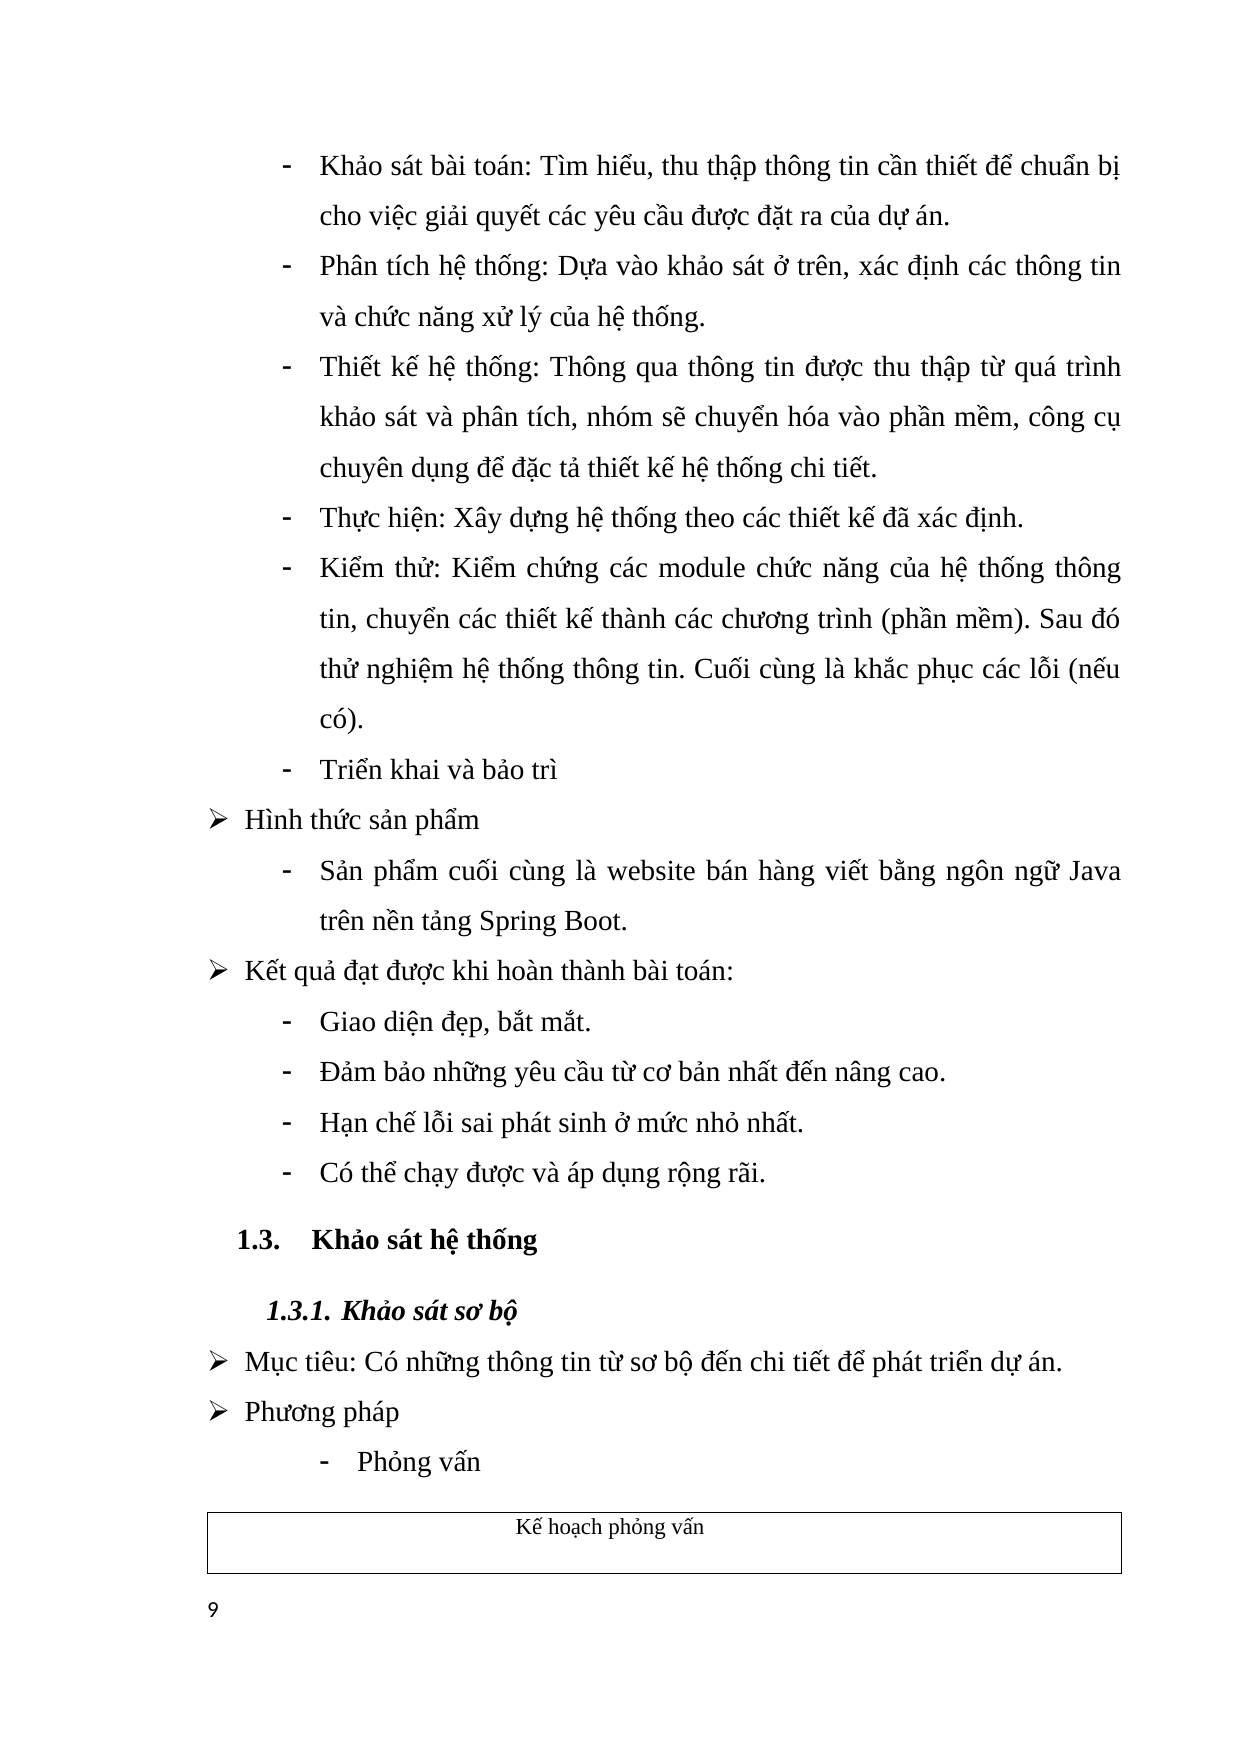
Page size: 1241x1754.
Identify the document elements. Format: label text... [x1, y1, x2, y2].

list Có thể chạy được và áp dụng rộng rãi. [282, 1155, 1122, 1189]
table_header Kế hoạch phỏng vấn [208, 1513, 1121, 1573]
list Thực hiện: Xây dựng hệ thống theo các thiết kế đã xác định. [282, 500, 1122, 534]
list Triển khai và bảo trì [282, 752, 1122, 786]
list Giao diện đẹp, bắt mắt. [282, 1004, 1122, 1038]
list Sản phẩm cuối cùng là website bán hàng viết bằng ngôn ngữ Java trên nền tảng Spring Boot. [282, 853, 1122, 937]
list Mục tiêu: Có những thông tin từ sơ bộ đến chi tiết để phát triển dự án. [207, 1344, 1122, 1377]
list Hạn chế lỗi sai phát sinh ở mức nhỏ nhất. [282, 1105, 1122, 1138]
list Phân tích hệ thống: Dựa vào khảo sát ở trên, xác định các thông tin và chức năng xử lý của hệ thống. [282, 248, 1122, 332]
list Khảo sát bài toán: Tìm hiểu, thu thập thông tin cần thiết để chuẩn bị cho việc giải quyết các yêu cầu được đặt ra của dự án. [282, 148, 1122, 232]
list Đảm bảo những yêu cầu từ cơ bản nhất đến nâng cao. [282, 1054, 1122, 1088]
list Hình thức sản phẩm [207, 802, 1122, 836]
list Phương pháp [207, 1394, 1122, 1428]
list Kết quả đạt được khi hoàn thành bài toán: [207, 953, 1122, 987]
list Thiết kế hệ thống: Thông qua thông tin được thu thập từ quá trình khảo sát và phân tích, nhóm sẽ chuyển hóa vào phần mềm, công cụ chuyên dụng để đặc tả thiết kế hệ thống chi tiết. [282, 349, 1122, 483]
subtitle Khảo sát sơ bộ [266, 1293, 1122, 1327]
list Phỏng vấn [319, 1444, 1122, 1478]
list Kiểm thử: Kiểm chứng các module chức năng của hệ thống thông tin, chuyển các thiết kế thành các chương trình (phần mềm). Sau đó thử nghiệm hệ thống thông tin. Cuối cùng là khắc phục các lỗi (nếu có). [282, 551, 1122, 735]
subtitle Khảo sát hệ thống [236, 1222, 1122, 1256]
